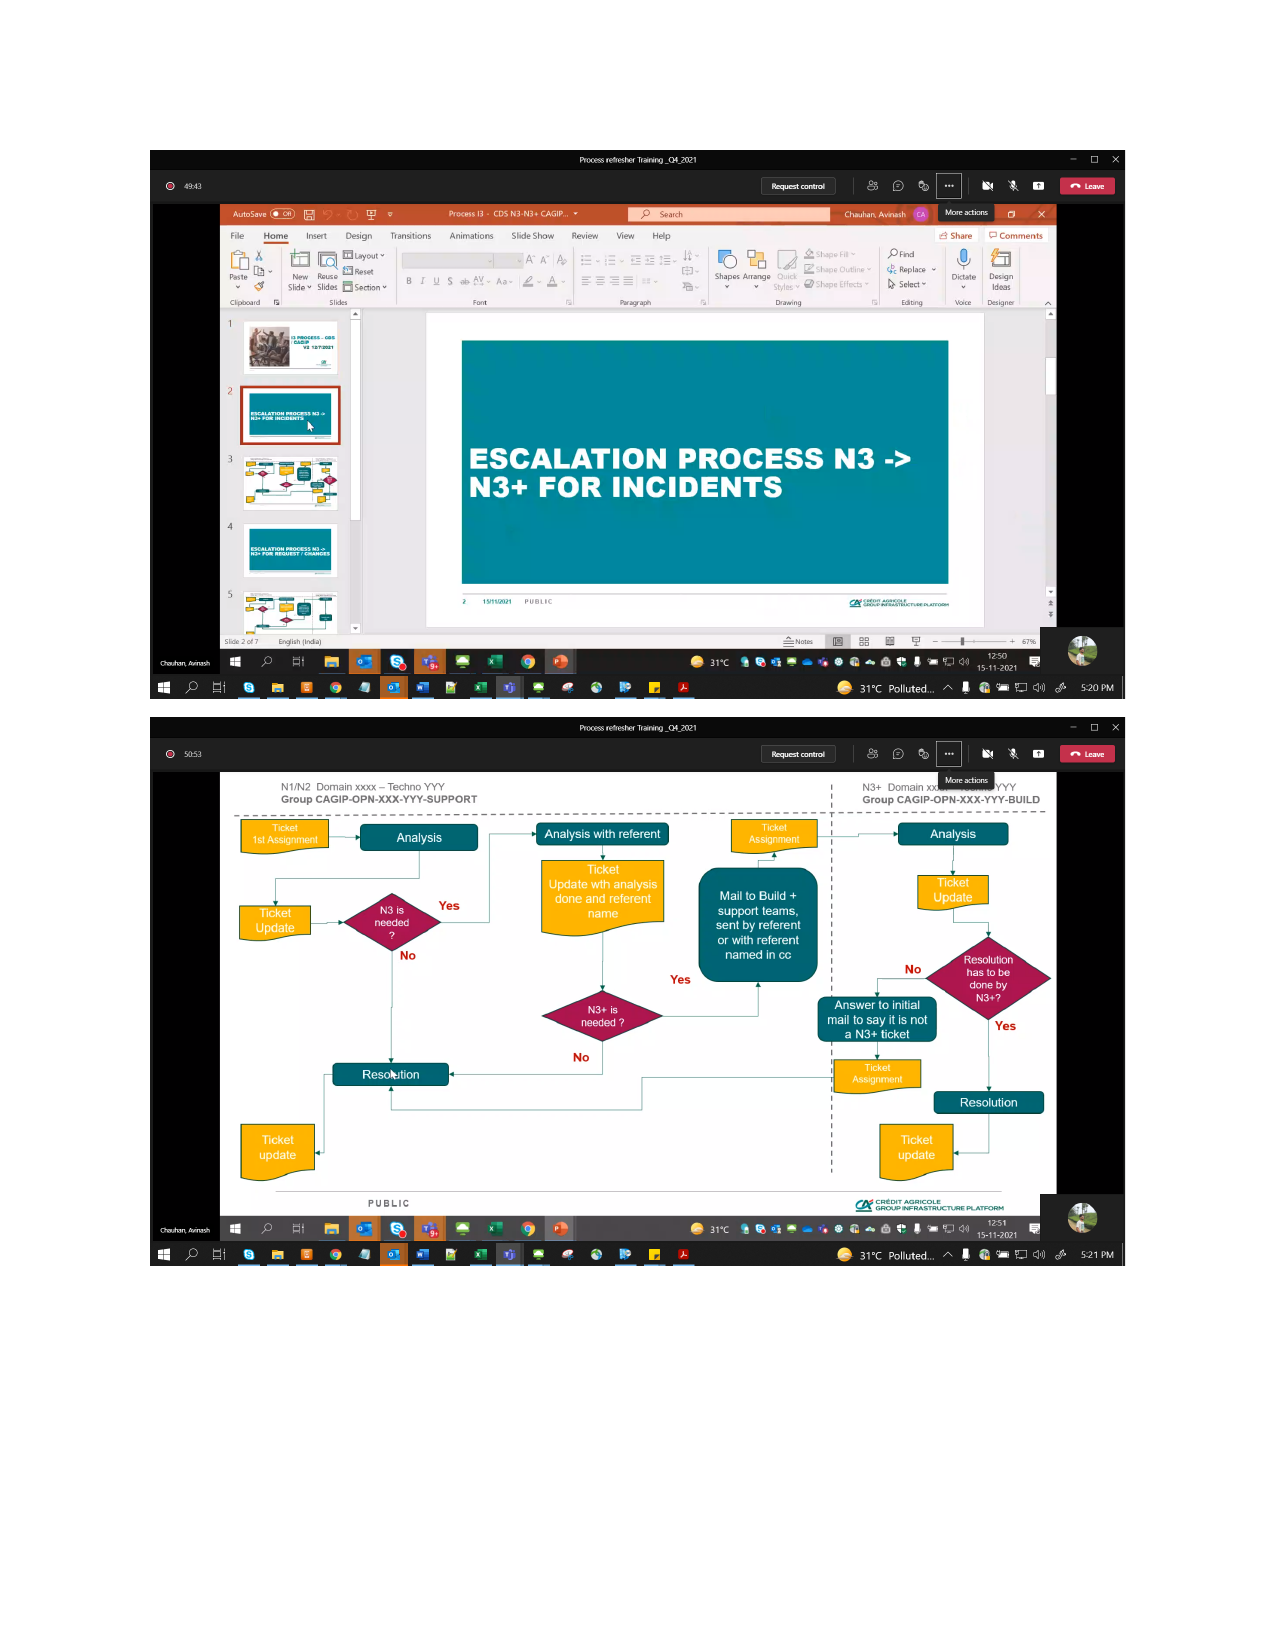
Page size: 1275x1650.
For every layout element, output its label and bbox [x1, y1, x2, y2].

picture [150, 150, 1125, 699]
picture [150, 717, 1125, 1266]
